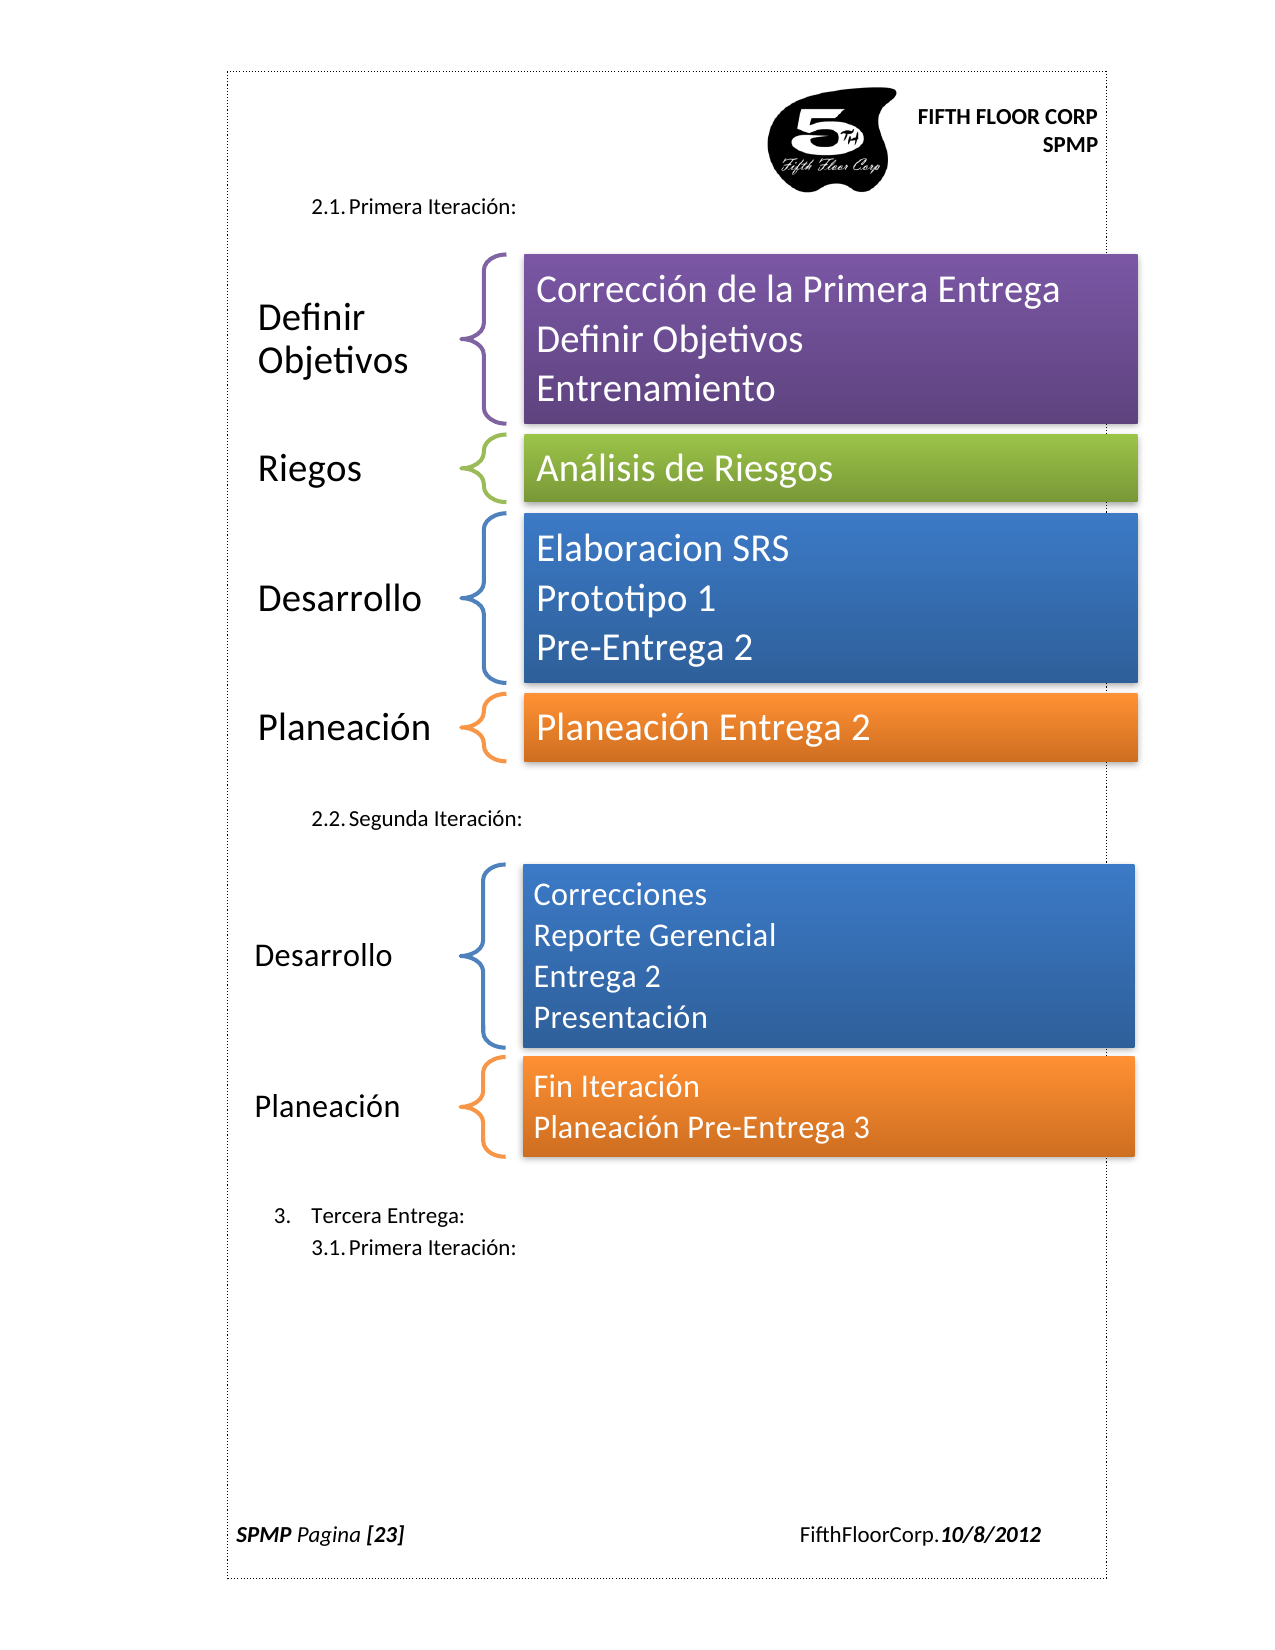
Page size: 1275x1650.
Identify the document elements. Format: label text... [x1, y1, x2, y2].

list Primera Iteración: [311, 192, 1098, 220]
list Tercera Entrega: [274, 1201, 1098, 1229]
picture [761, 79, 901, 192]
list Primera Iteración: [311, 1233, 1098, 1262]
list Segunda Iteración: [311, 804, 1098, 832]
